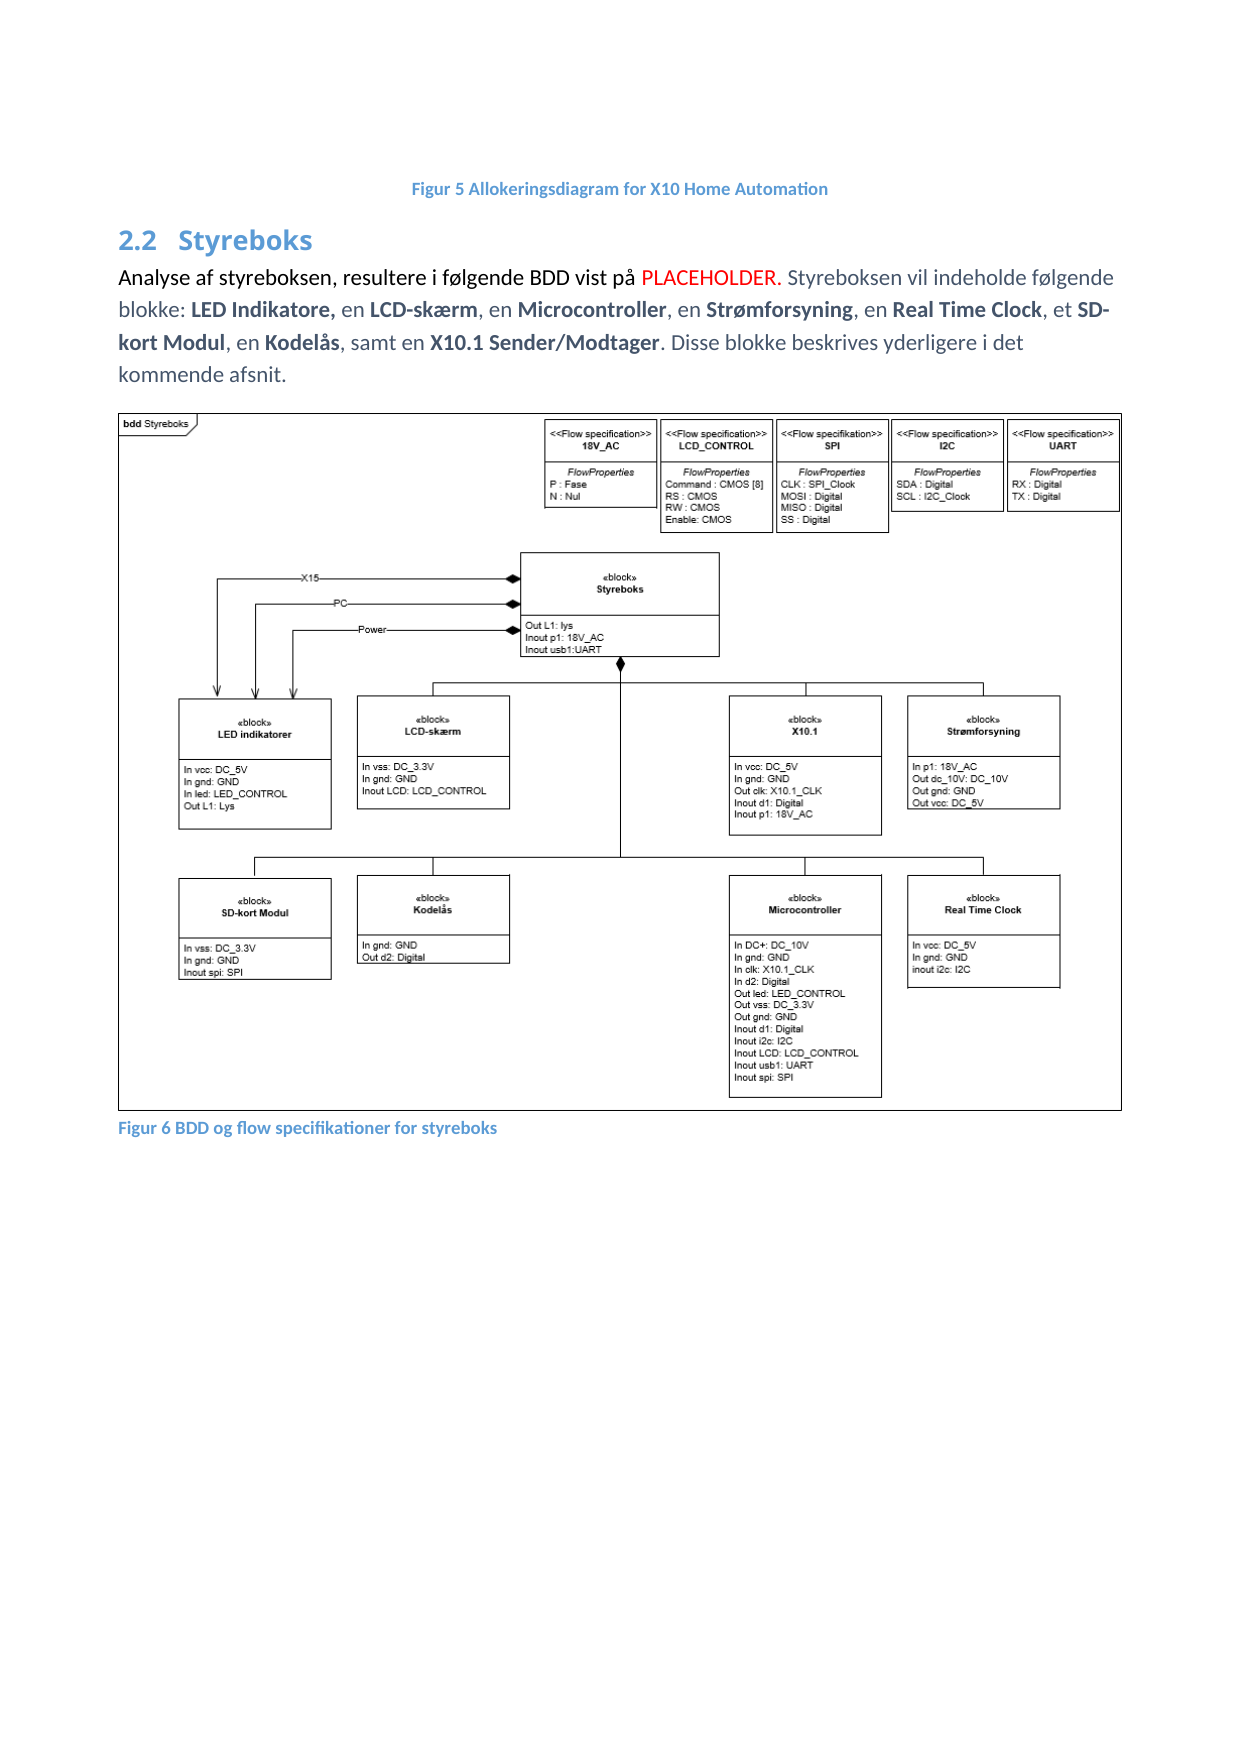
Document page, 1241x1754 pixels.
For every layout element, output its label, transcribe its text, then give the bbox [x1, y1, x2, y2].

text Analyse af styreboksen, resultere i følgende BDD vist på PLACEHOLDER. Styreboksen vil indeholde følgende blokke: LED Indikatore, en LCD-skærm, en Microcontroller, en Strømforsyning, en Real Time Clock, et SD-kort Modul, en Kodelås, samt en X10.1 Sender/Modtager. Disse blokke beskrives yderligere i det kommende afsnit. [118, 263, 1122, 388]
text Figur BDD og flow specifikationer for styreboks [118, 1116, 1122, 1139]
subtitle Styreboks [118, 221, 1122, 258]
picture [118, 412, 1123, 1112]
text Figur Allokeringsdiagram for X10 Home Automation [118, 177, 1122, 200]
